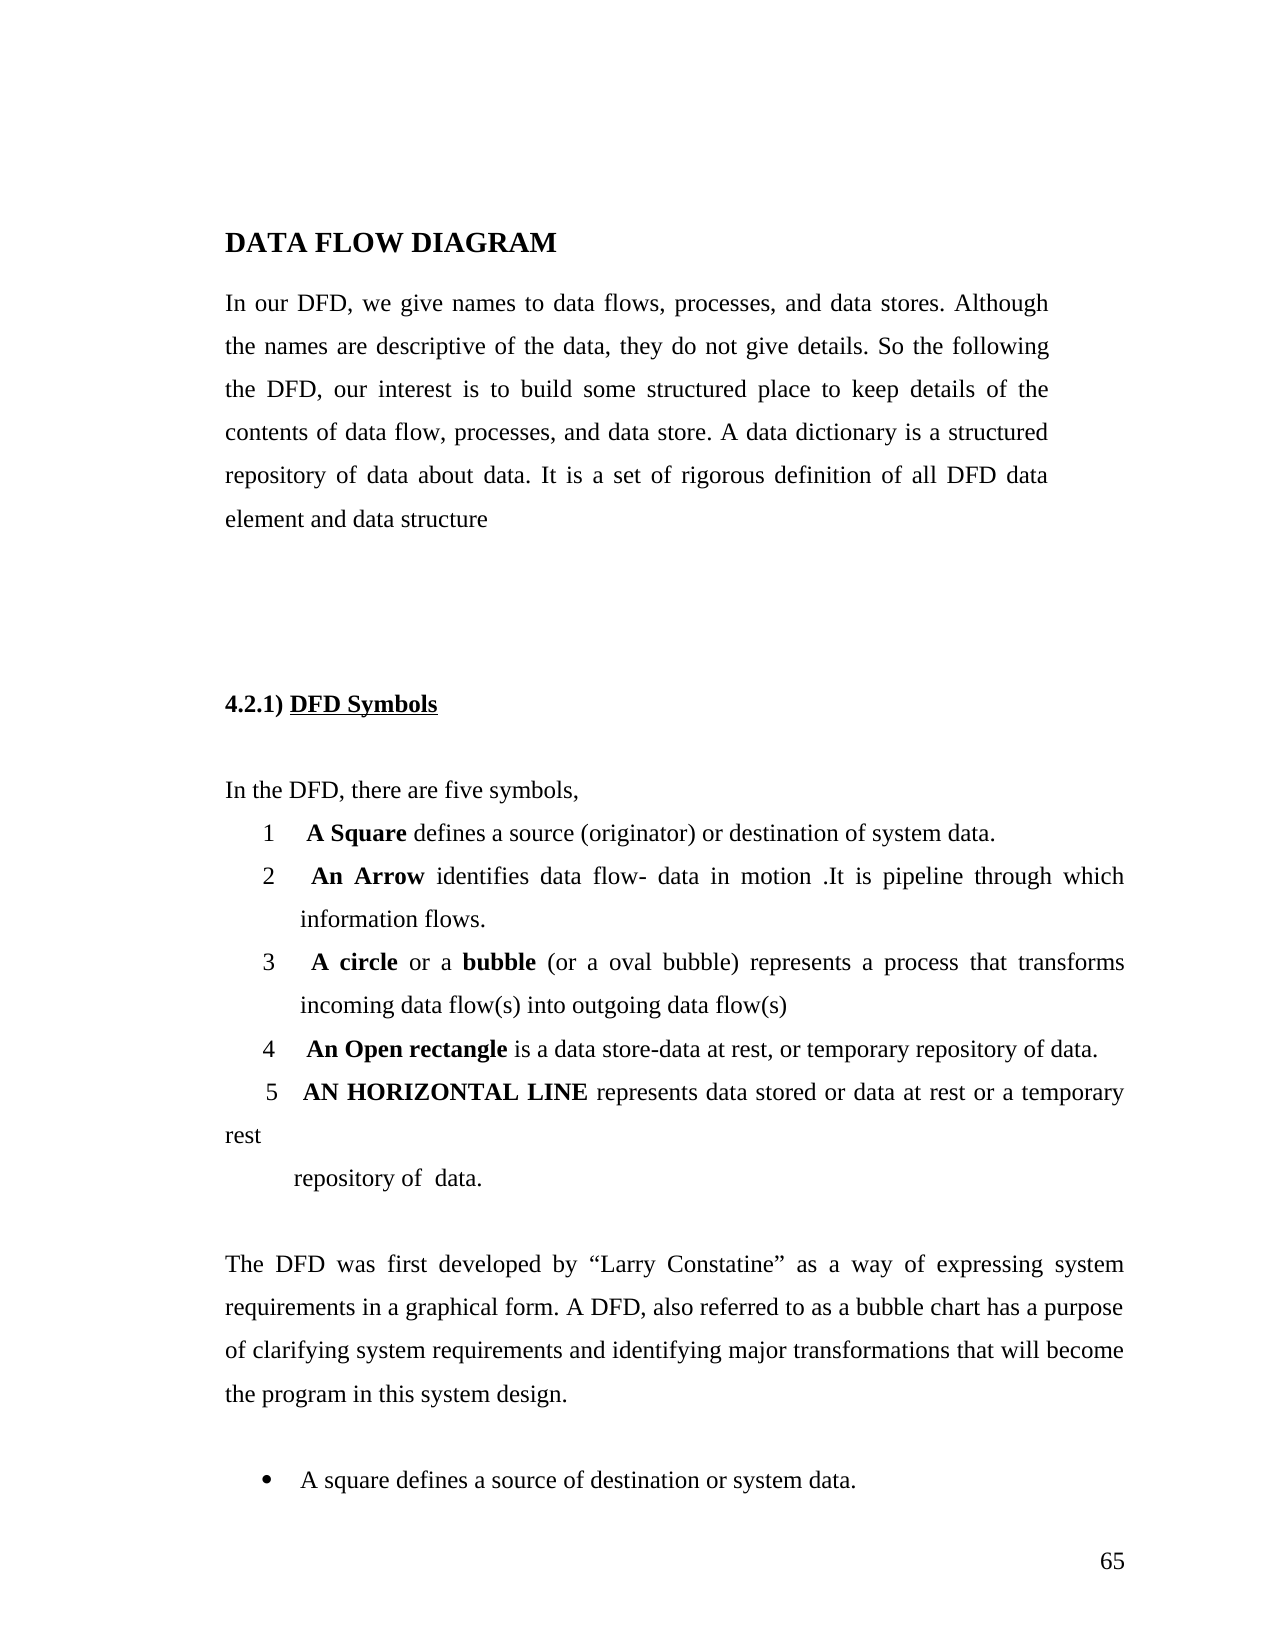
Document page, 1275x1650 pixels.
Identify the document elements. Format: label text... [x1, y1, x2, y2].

text 5 AN HORIZONTAL LINE represents data stored or data at rest or a temporary rest [225, 1077, 1125, 1149]
text In the DFD, there are five symbols, [225, 775, 1125, 804]
list defines a source (originator) or destination of system data. [262, 818, 1125, 847]
list An Arrow identifies data flow- data in motion .It is pipeline through which information flows. [262, 861, 1125, 933]
list A square defines a source of destination or system data. [262, 1465, 1125, 1494]
list A circle or a bubble (or a oval bubble) represents a process that transforms incoming data flow(s) into outgoing data flow(s) [262, 947, 1125, 1019]
list An Open rectangle is a data store-data at rest, or temporary repository of data. [262, 1034, 1125, 1062]
text DATA FLOW DIAGRAM [225, 225, 1125, 259]
text repository of data. [225, 1163, 1125, 1192]
text In our DFD, we give names to data flows, processes, and data stores. Although the names are descriptive of the data, they do not give details. So the following the DFD, our interest is to build some structured place to keep details of the contents of data flow, processes, and data store. A data dictionary is a structured repository of data about data. It is a set of rigorous definition of all DFD data element and data structure [225, 288, 1050, 532]
text The DFD was first developed by “Larry Constatine” as a way of expressing system requirements in a graphical form. A DFD, also referred to as a bubble chart has a purpose of clarifying system requirements and identifying major transformations that will become the program in this system design. [225, 1249, 1125, 1407]
text 4.2.1) DFD Symbols [225, 689, 1125, 717]
